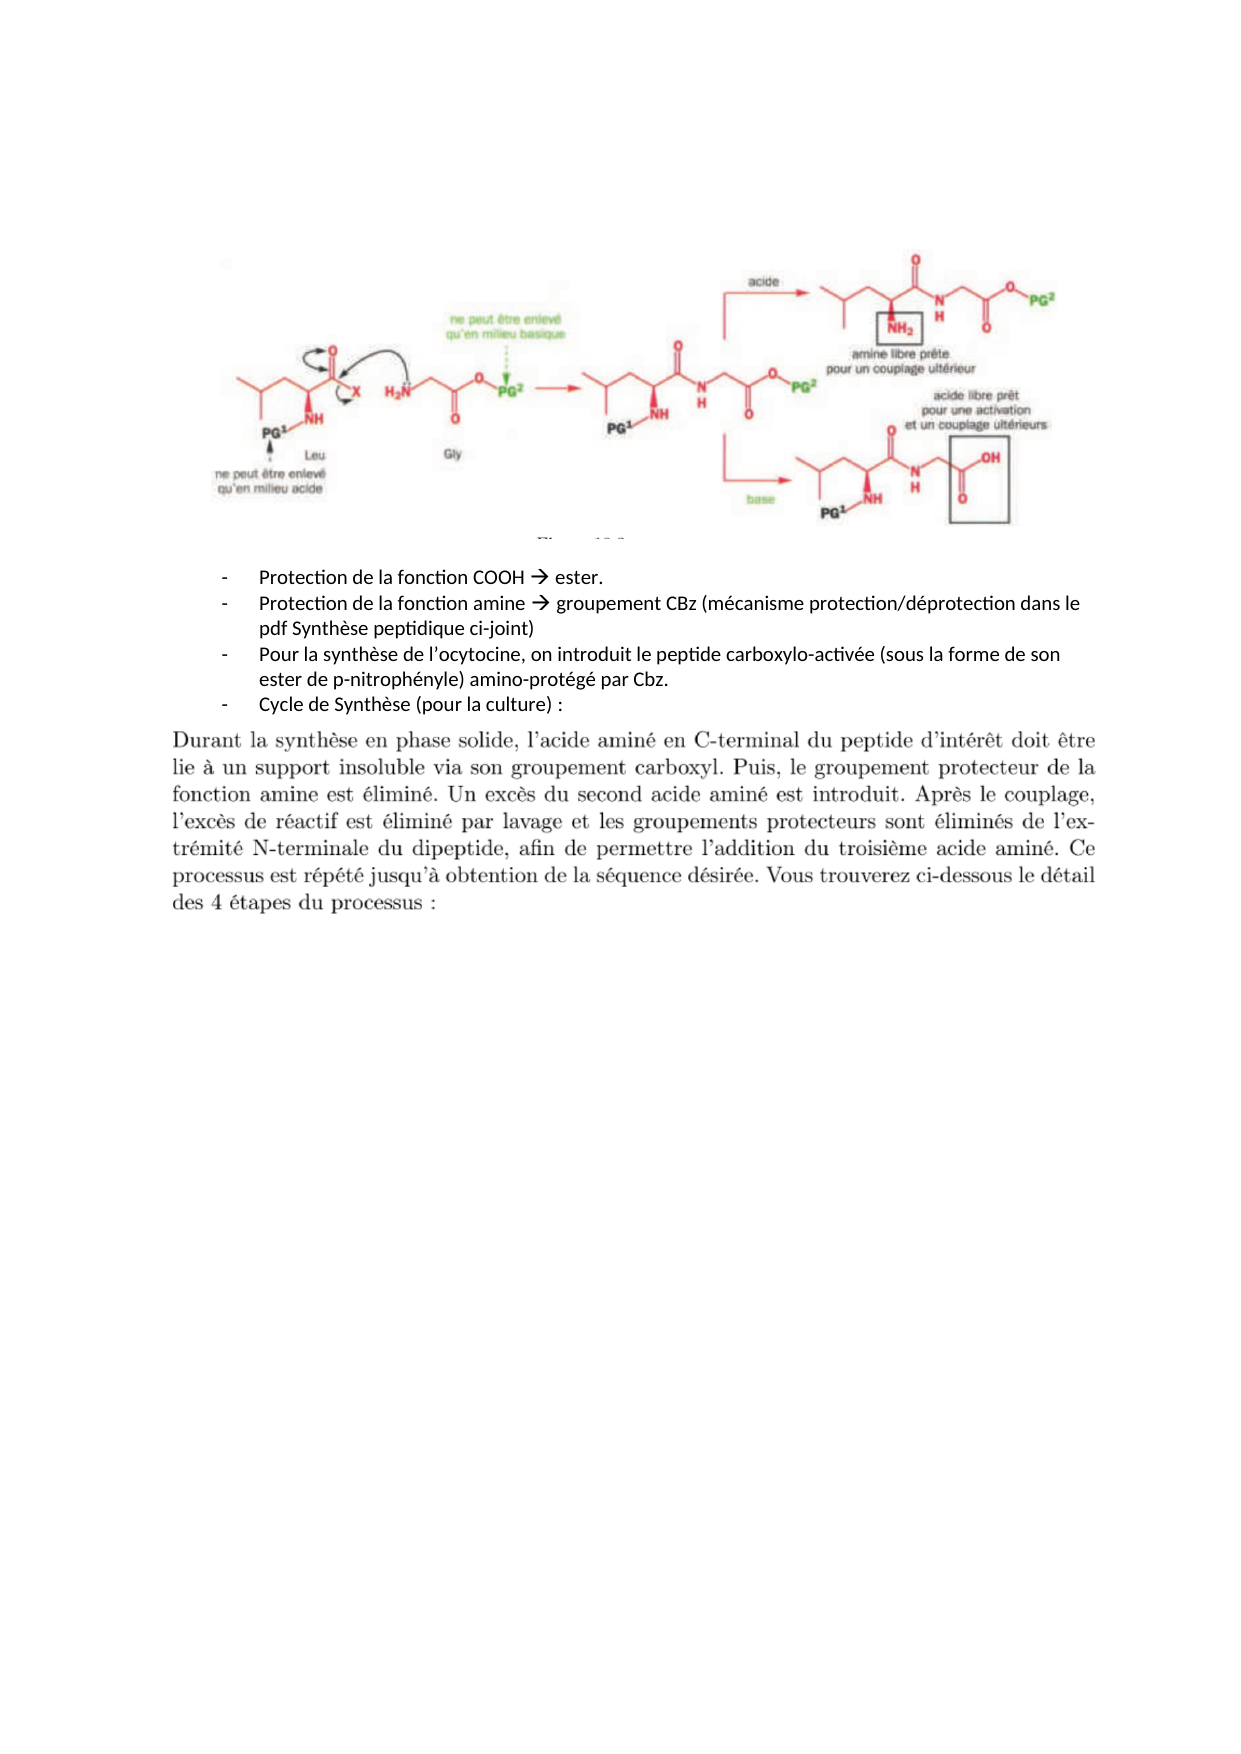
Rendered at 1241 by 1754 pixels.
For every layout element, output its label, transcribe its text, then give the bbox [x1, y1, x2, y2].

text Cycle de Synthèse (pour la culture) : [221, 692, 1093, 717]
text Protection de la fonction amine groupement CBz (mécanisme protection/déprotection dans le pdf Synthèse peptidique ci-joint) [221, 590, 1093, 641]
picture [169, 726, 1098, 914]
text Protection de la fonction COOH ester. [221, 564, 1093, 590]
text Pour la synthèse de l’ocytocine, on introduit le peptide carboxylo-activée (sous la forme de son ester de p-nitrophényle) amino-protégé par Cbz. [221, 641, 1093, 692]
picture [201, 249, 1066, 539]
